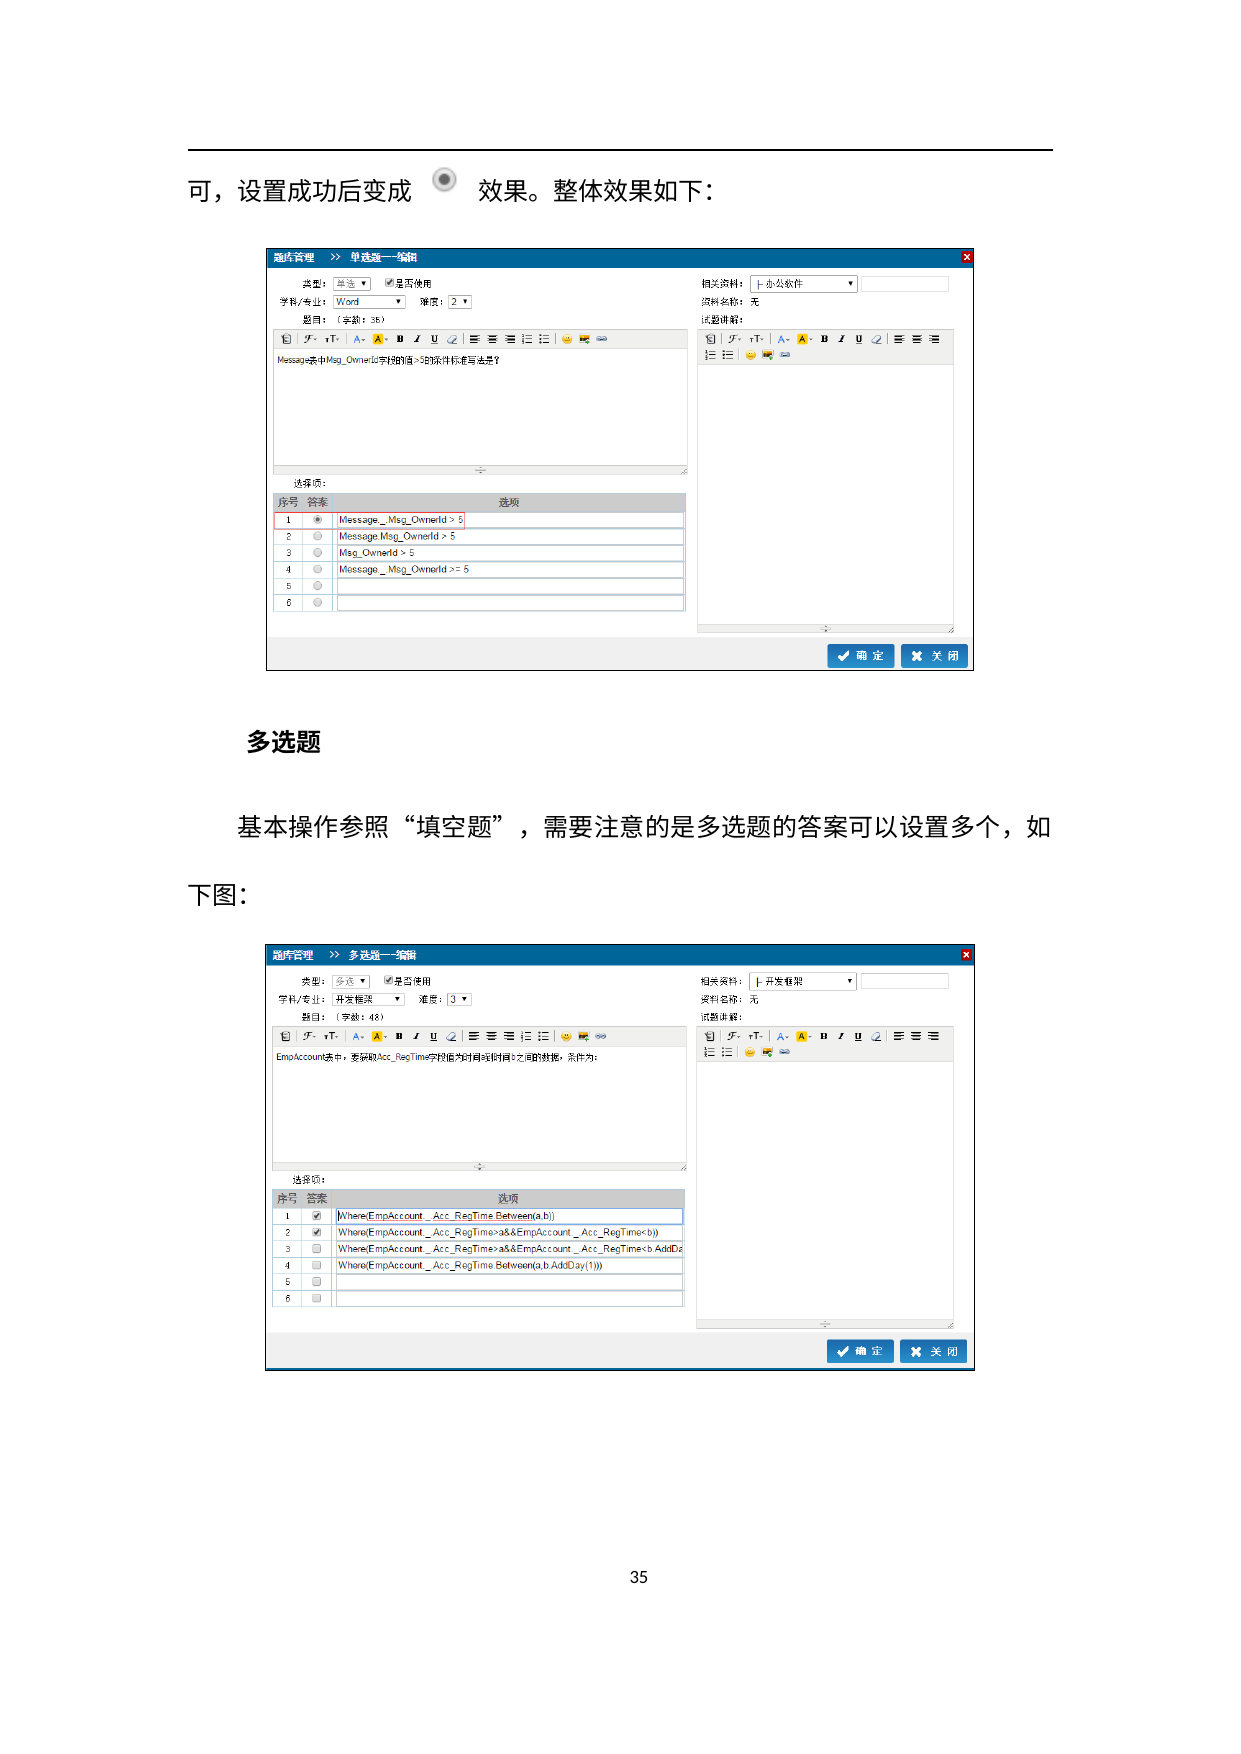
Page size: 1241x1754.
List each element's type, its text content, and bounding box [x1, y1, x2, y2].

picture [962, 950, 971, 960]
picture [362, 253, 380, 261]
picture [306, 254, 313, 261]
picture [412, 163, 479, 201]
picture [266, 966, 974, 1367]
picture [397, 951, 415, 959]
picture [267, 269, 973, 670]
picture [351, 951, 356, 959]
subtitle 多选题 [187, 706, 1053, 774]
picture [352, 253, 359, 261]
picture [275, 253, 290, 261]
picture [361, 951, 368, 959]
picture [274, 951, 289, 959]
picture [370, 951, 379, 959]
picture [293, 951, 312, 959]
picture [962, 252, 973, 262]
text 基本操作参照“填空题”，需要注意的是多选题的答案可以设置多个，如下图： [187, 791, 1053, 927]
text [187, 163, 1053, 231]
picture [398, 253, 416, 261]
